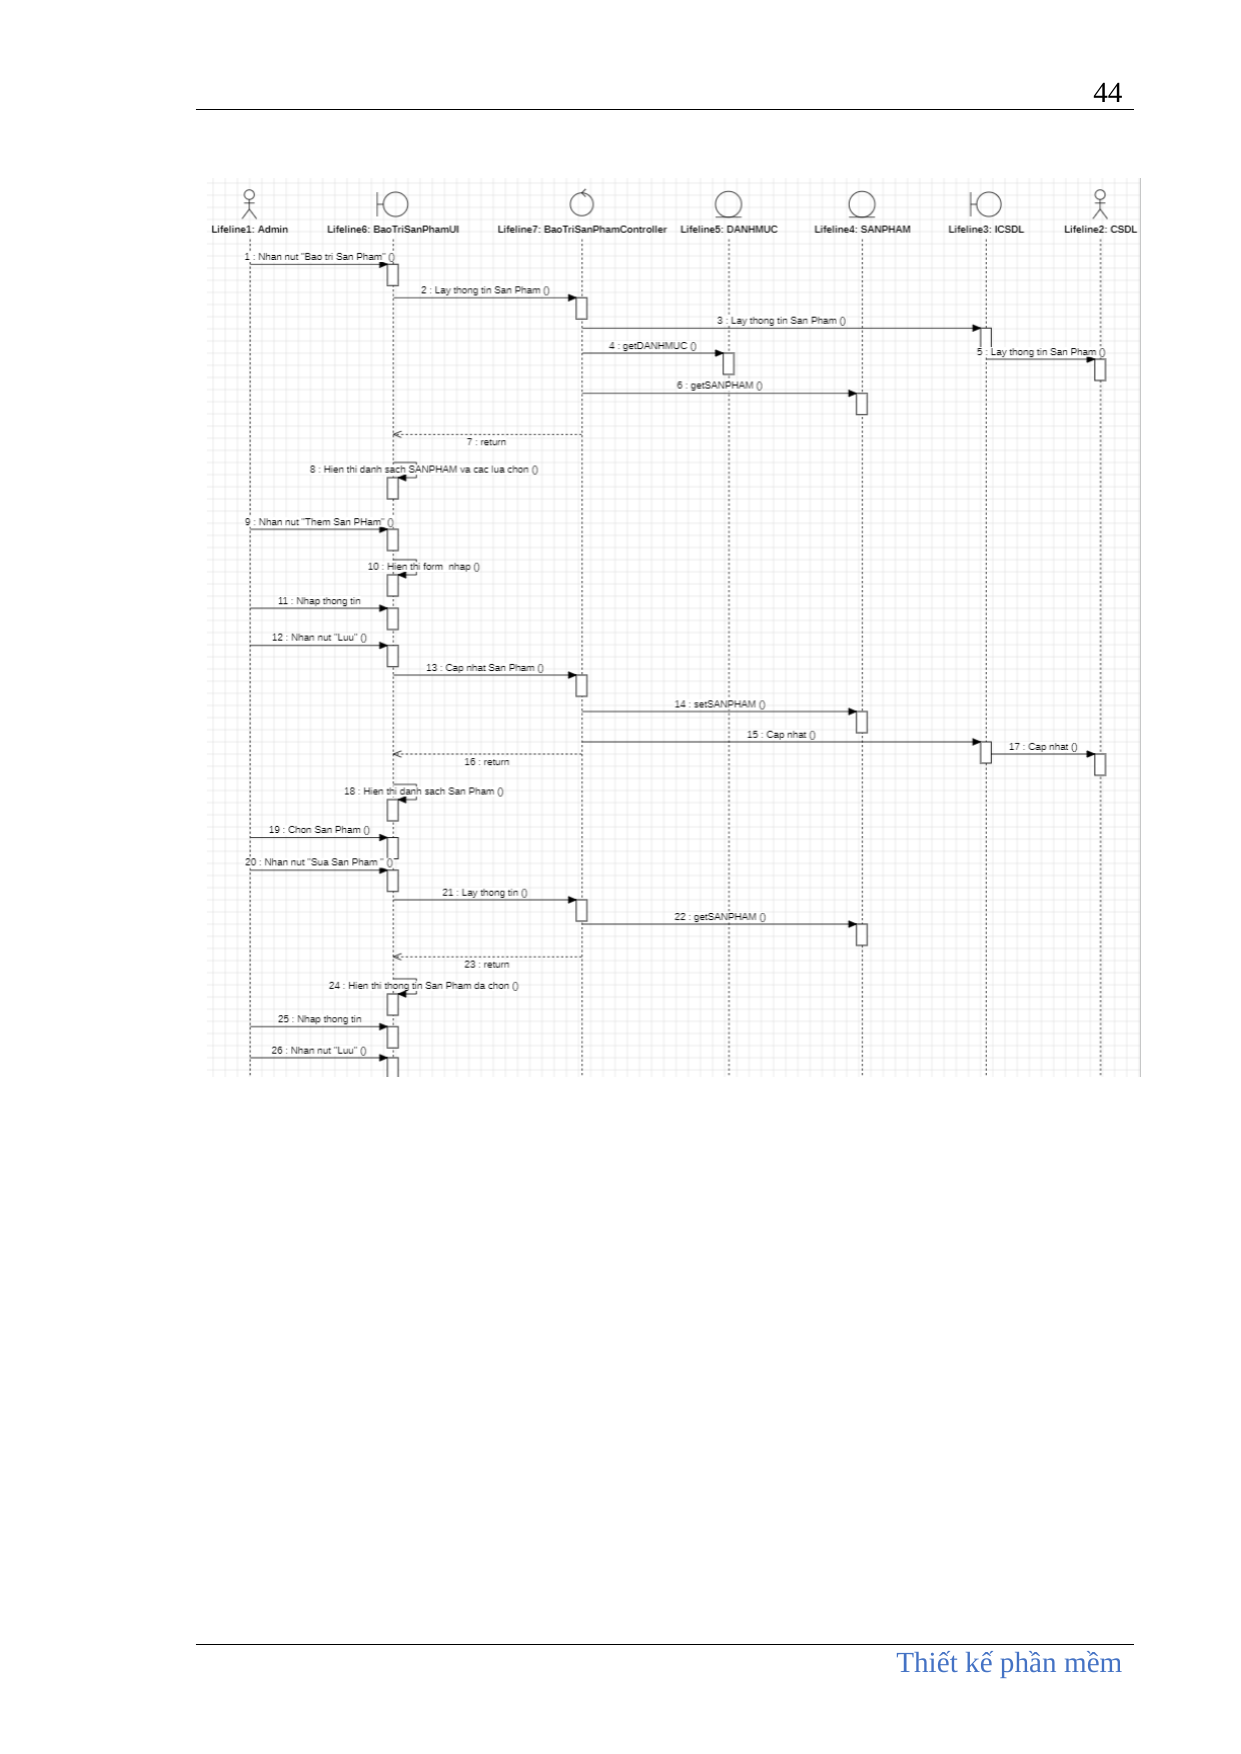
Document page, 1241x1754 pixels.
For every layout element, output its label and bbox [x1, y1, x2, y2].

picture [206, 178, 1141, 1077]
